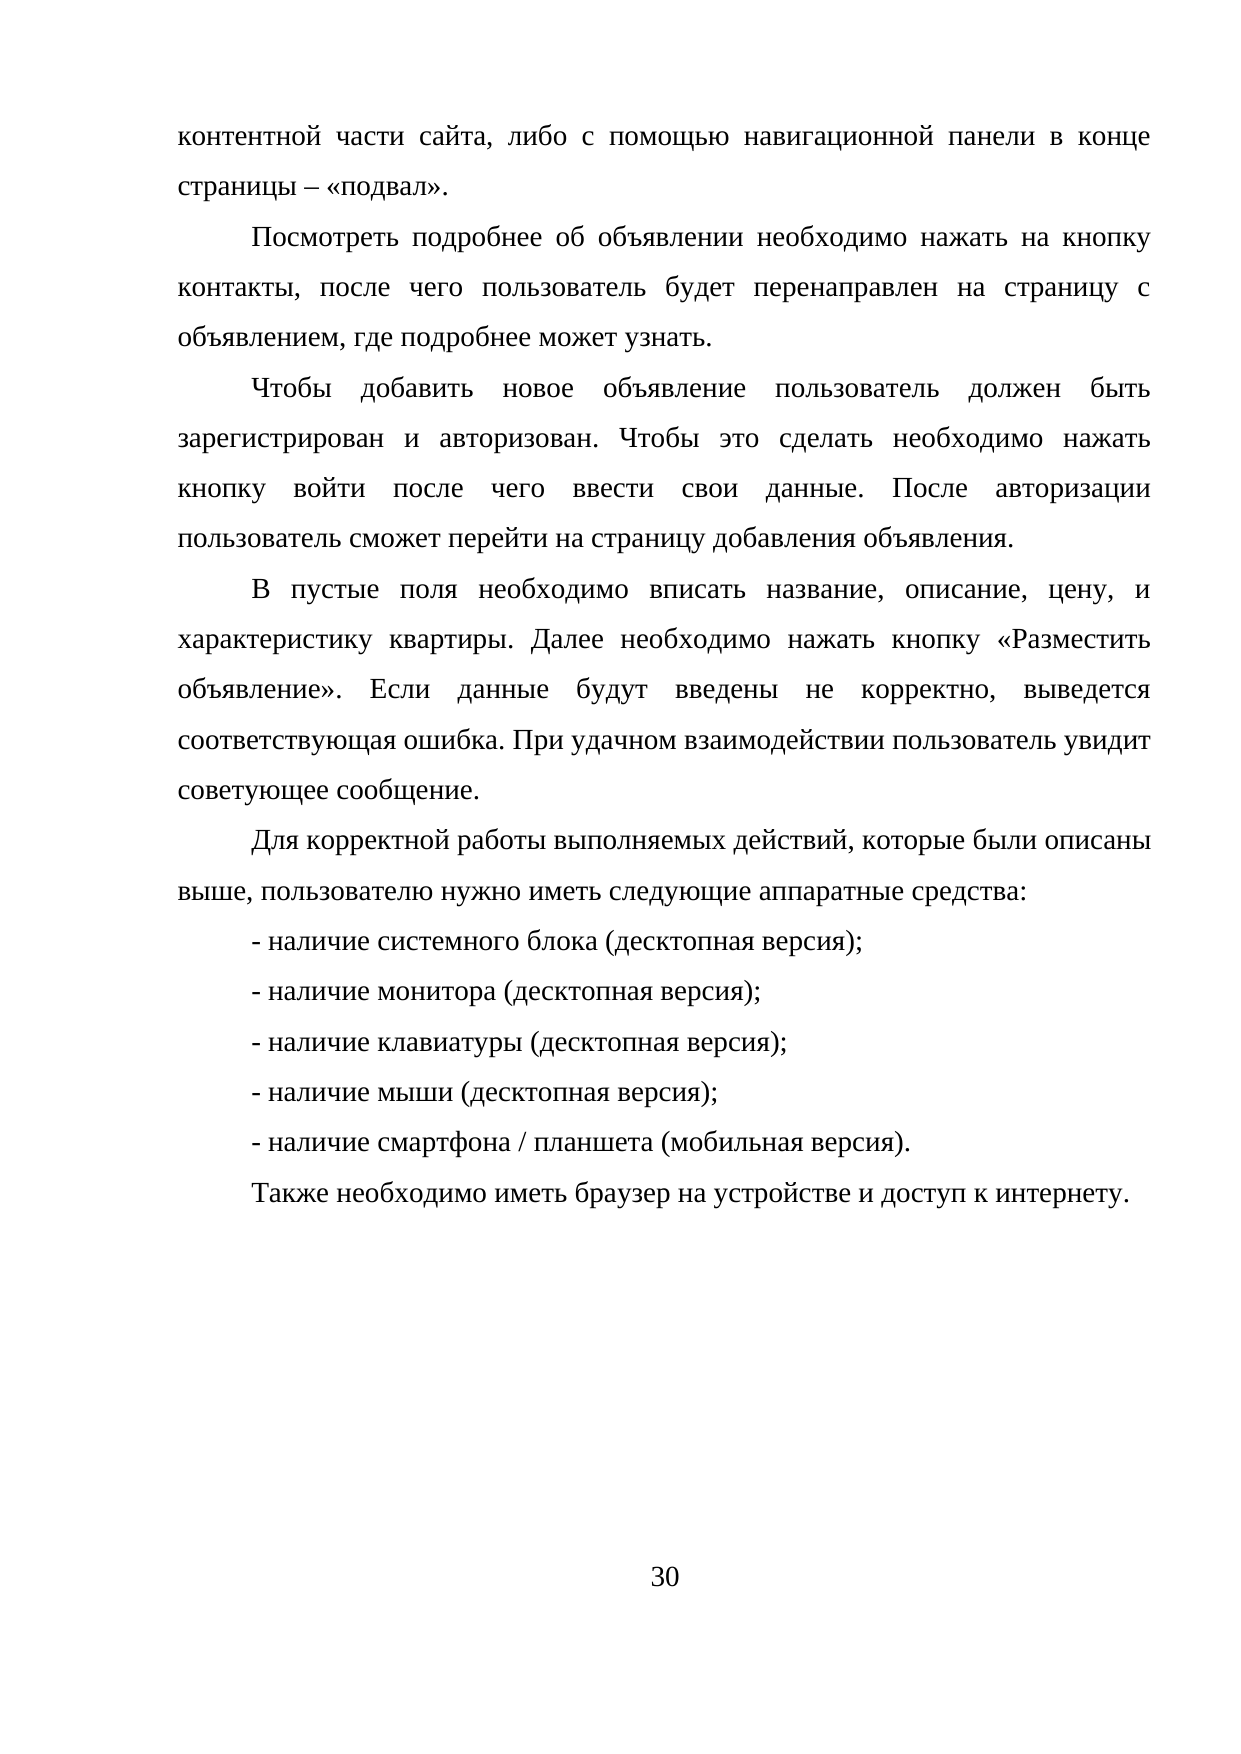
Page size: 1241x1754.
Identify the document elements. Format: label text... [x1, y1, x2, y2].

text Посмотреть подробнее об объявлении необходимо нажать на кнопку контакты, после чего пользователь будет перенаправлен на страницу с объявлением, где подробнее может узнать. [177, 219, 1152, 353]
text - наличие монитора (десктопная версия); [177, 973, 1152, 1007]
text - наличие клавиатуры (десктопная версия); [177, 1024, 1152, 1057]
text - наличие смартфона / планшета (мобильная версия). [177, 1124, 1152, 1158]
text Также необходимо иметь браузер на устройстве и доступ к интернету. [177, 1175, 1152, 1208]
text Для корректной работы выполняемых действий, которые были описаны выше, пользователю нужно иметь следующие аппаратные средства: [177, 822, 1152, 906]
text В пустые поля необходимо вписать название, описание, цену, и характеристику квартиры. Далее необходимо нажать кнопку «Разместить объявление». Если данные будут введены не корректно, выведется соответствующая ошибка. При удачном взаимодействии пользователь увидит советующее сообщение. [177, 571, 1152, 806]
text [177, 118, 1152, 202]
text Чтобы добавить новое объявление пользователь должен быть зарегистрирован и авторизован. Чтобы это сделать необходимо нажать кнопку войти после чего ввести свои данные. После авторизации пользователь сможет перейти на страницу добавления объявления. [177, 370, 1152, 554]
text - наличие мыши (десктопная версия); [177, 1074, 1152, 1108]
text - наличие системного блока (десктопная версия); [177, 923, 1152, 957]
